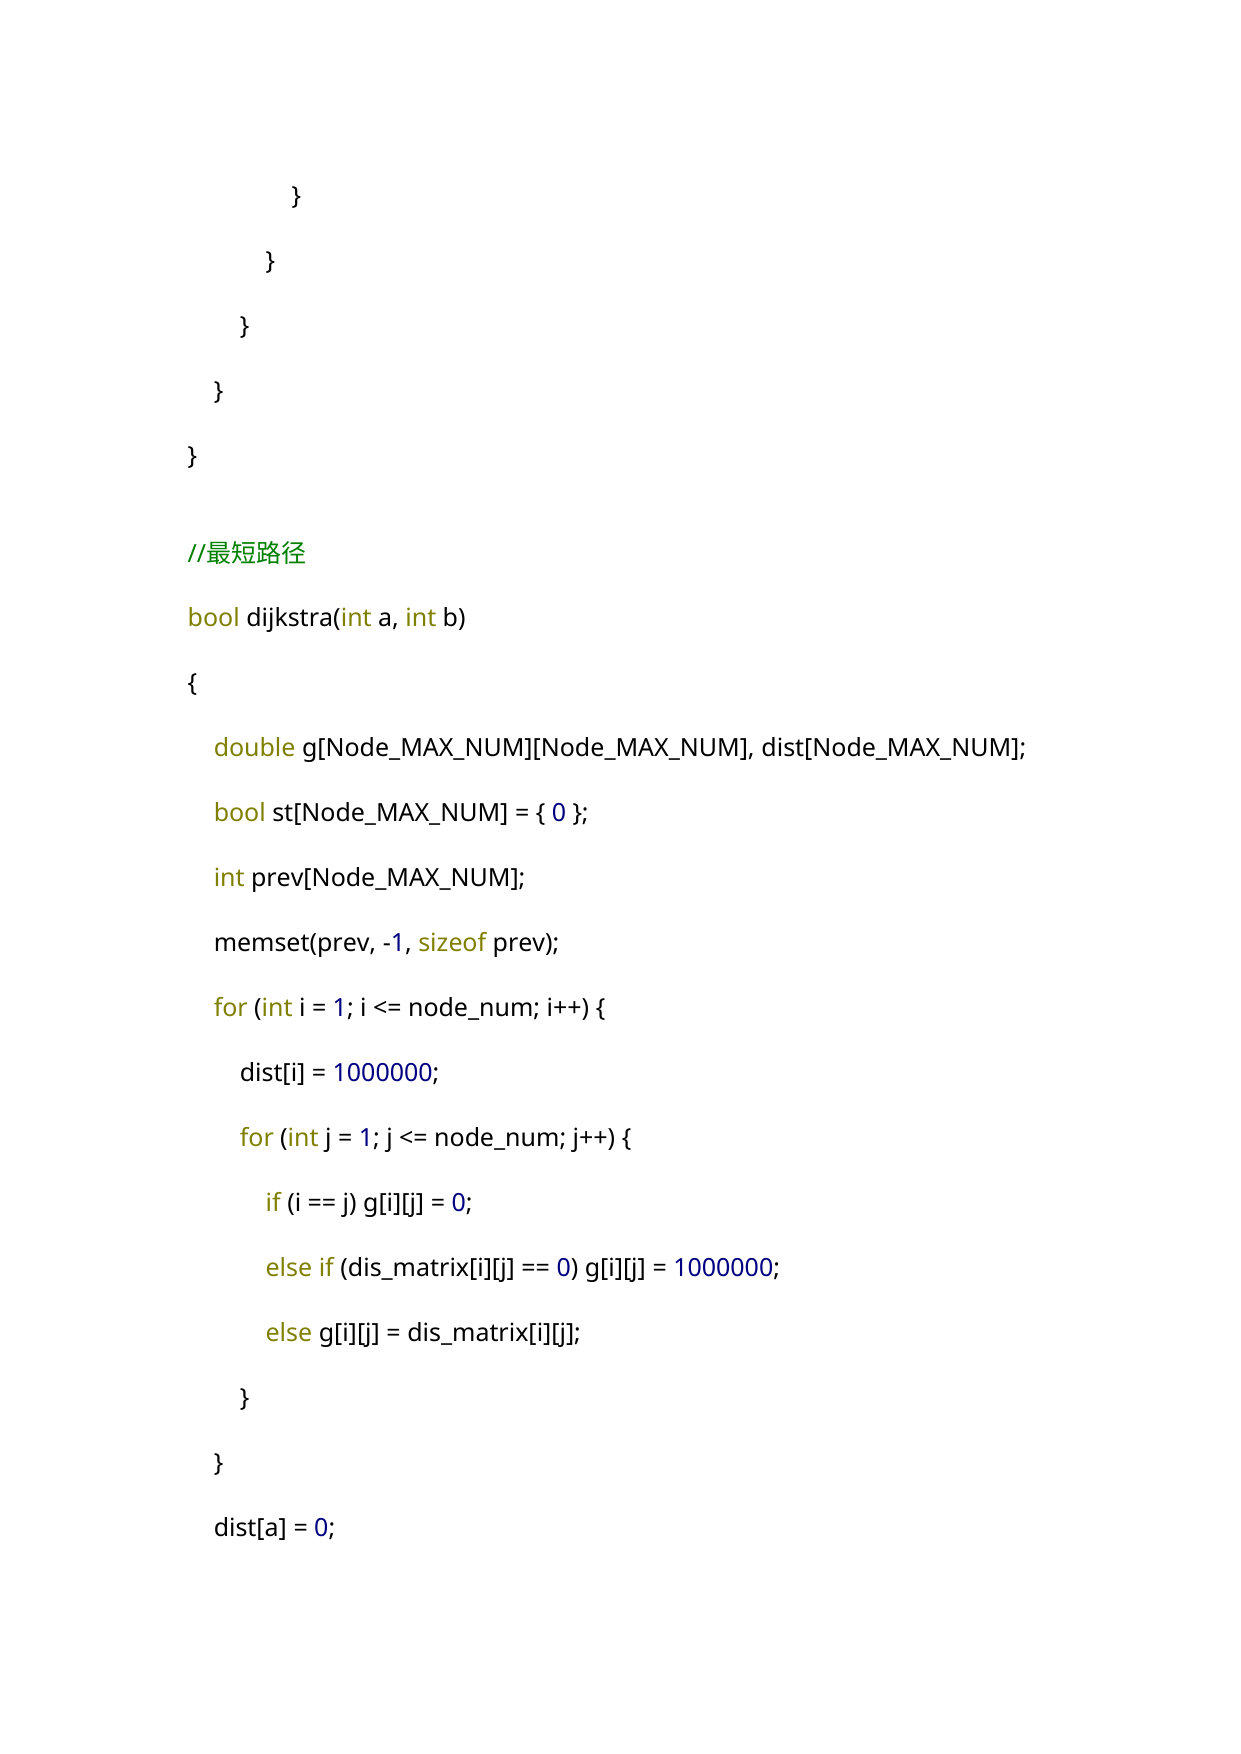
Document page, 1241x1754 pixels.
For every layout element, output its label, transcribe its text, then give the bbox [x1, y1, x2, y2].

text //最短路径 [187, 519, 1053, 584]
text } [187, 162, 1053, 227]
text int prev[Node_MAX_NUM]; [187, 844, 1053, 909]
text } [187, 1429, 1053, 1494]
text memset(prev, -1, sizeof prev); [187, 909, 1053, 974]
text } [187, 292, 1053, 357]
text dist[i] = 1000000; [187, 1039, 1053, 1104]
text bool dijkstra(int a, int b) [187, 584, 1053, 649]
text for (int j = 1; j <= node_num; j++) { [187, 1104, 1053, 1169]
text for (int i = 1; i <= node_num; i++) { [187, 974, 1053, 1039]
text { [187, 649, 1053, 714]
text } [187, 357, 1053, 422]
text else if (dis_matrix[i][j] == 0) g[i][j] = 1000000; [187, 1234, 1053, 1299]
text } [187, 227, 1053, 292]
text } [187, 422, 1053, 487]
text bool st[Node_MAX_NUM] = { 0 }; [187, 779, 1053, 844]
text double g[Node_MAX_NUM][Node_MAX_NUM], dist[Node_MAX_NUM]; [187, 714, 1053, 779]
text dist[a] = 0; [187, 1494, 1053, 1559]
text if (i == j) g[i][j] = 0; [187, 1169, 1053, 1234]
text else g[i][j] = dis_matrix[i][j]; [187, 1299, 1053, 1364]
text } [187, 1364, 1053, 1429]
